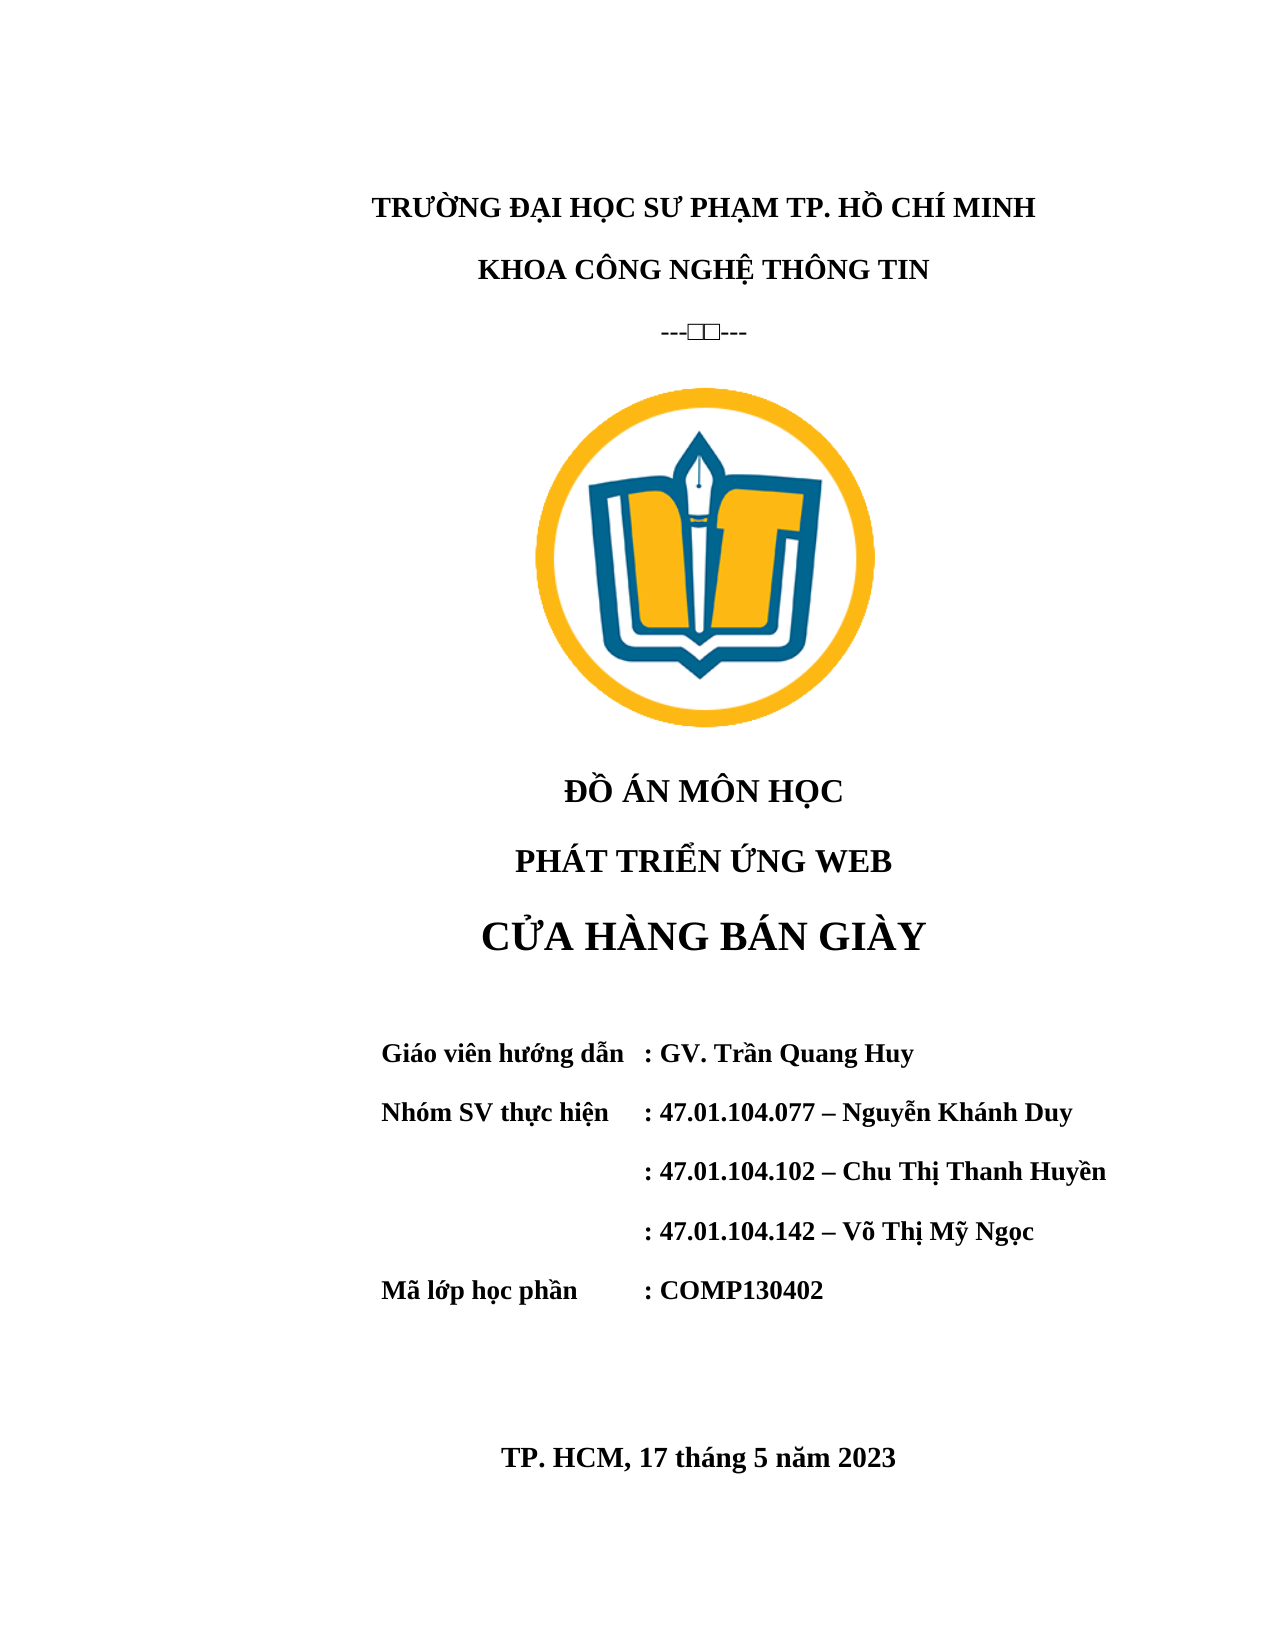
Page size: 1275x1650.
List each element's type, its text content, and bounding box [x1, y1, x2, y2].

text TRƯỜNG ĐẠI HỌC SƯ PHẠM TP. HỒ CHÍ MINH [207, 190, 1157, 223]
text KHOA CÔNG NGHỆ THÔNG TIN [207, 252, 1157, 286]
text CỬA HÀNG BÁN GIÀY [207, 911, 1157, 959]
text ĐỒ ÁN MÔN HỌC [207, 771, 1157, 809]
picture [519, 374, 889, 744]
text ---□□--- [207, 315, 1157, 346]
text PHÁT TRIỂN ỨNG WEB [207, 841, 1157, 879]
